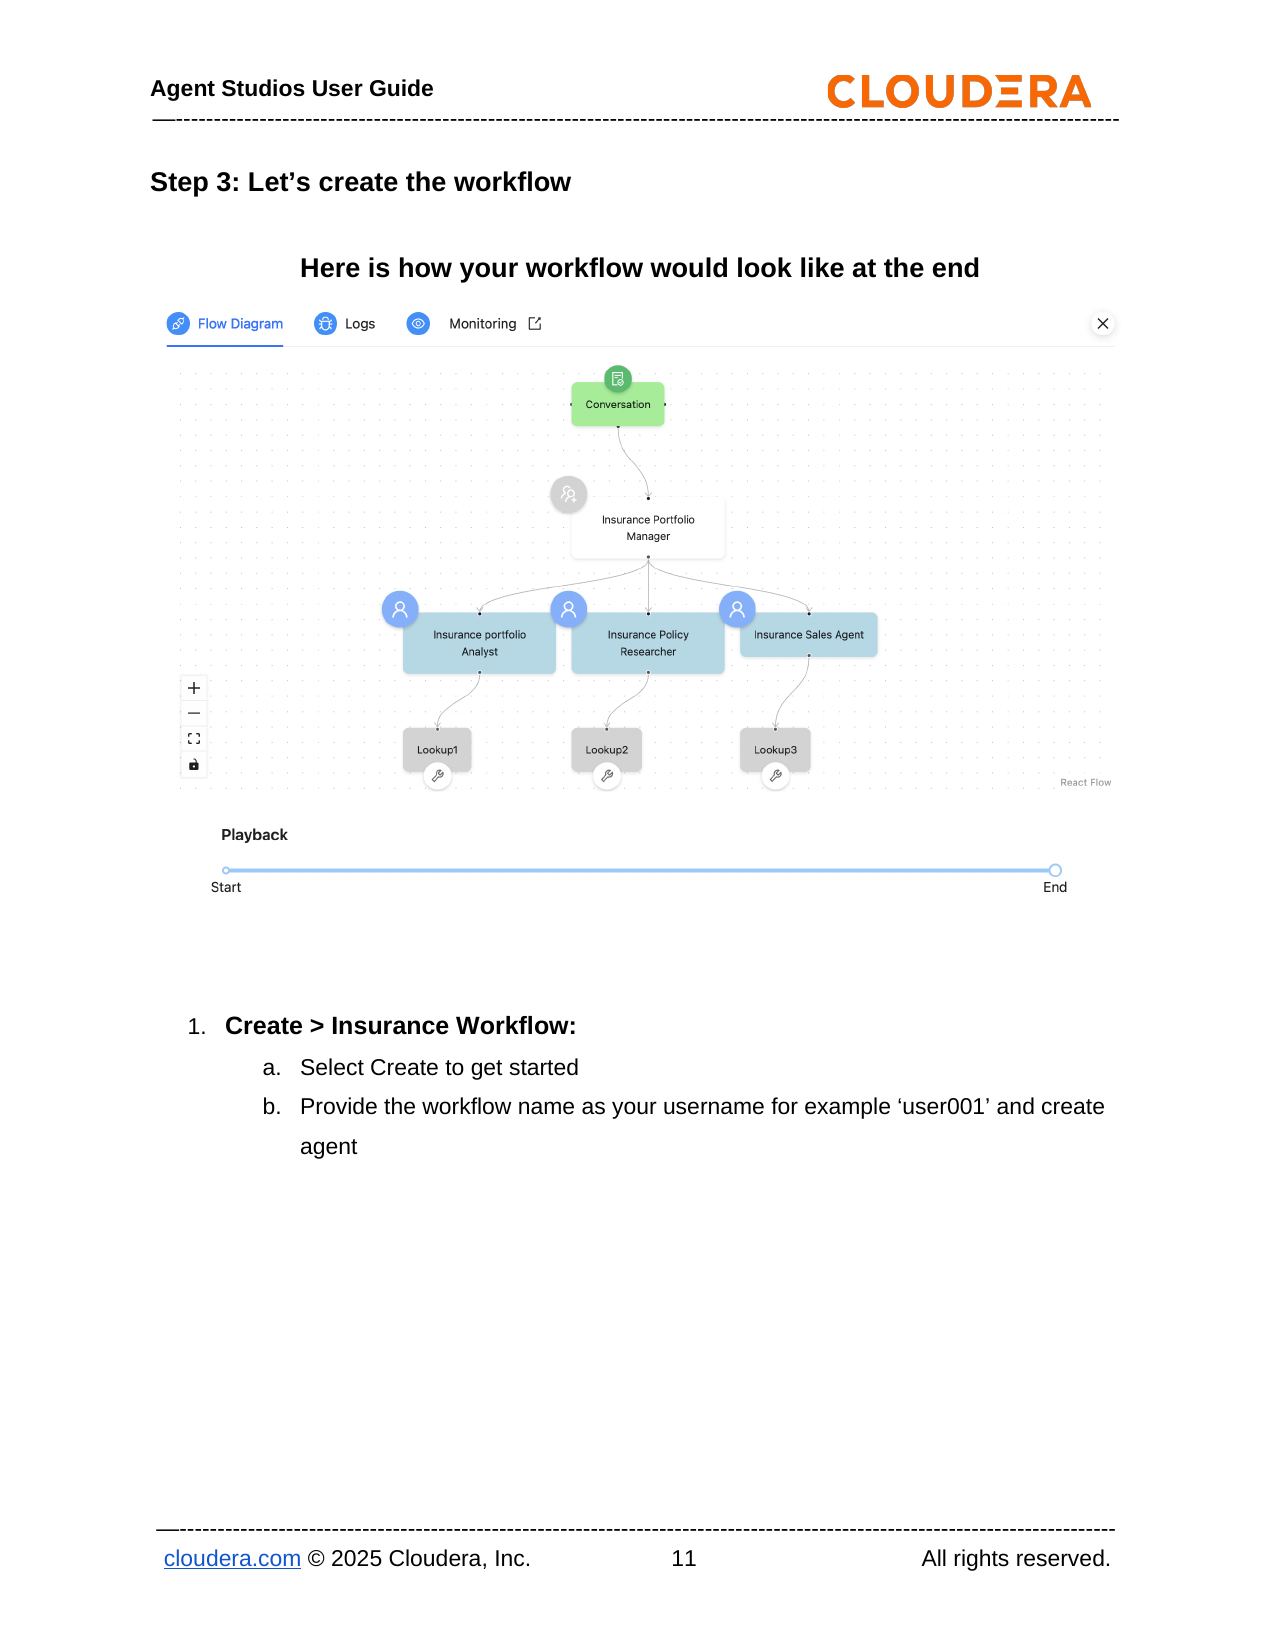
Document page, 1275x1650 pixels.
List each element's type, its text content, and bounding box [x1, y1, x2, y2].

picture [150, 298, 1125, 912]
text Step 3: Let’s create the workflow [150, 166, 1125, 197]
list Select Create to get started [262, 1054, 1125, 1080]
text Here is how your workflow would look like at the end [225, 252, 1125, 283]
list Provide the workflow name as your username for example ‘user001’ and create agent [262, 1093, 1125, 1159]
list Create > Insurance Workflow: [187, 1011, 1125, 1039]
picture [827, 75, 1092, 108]
